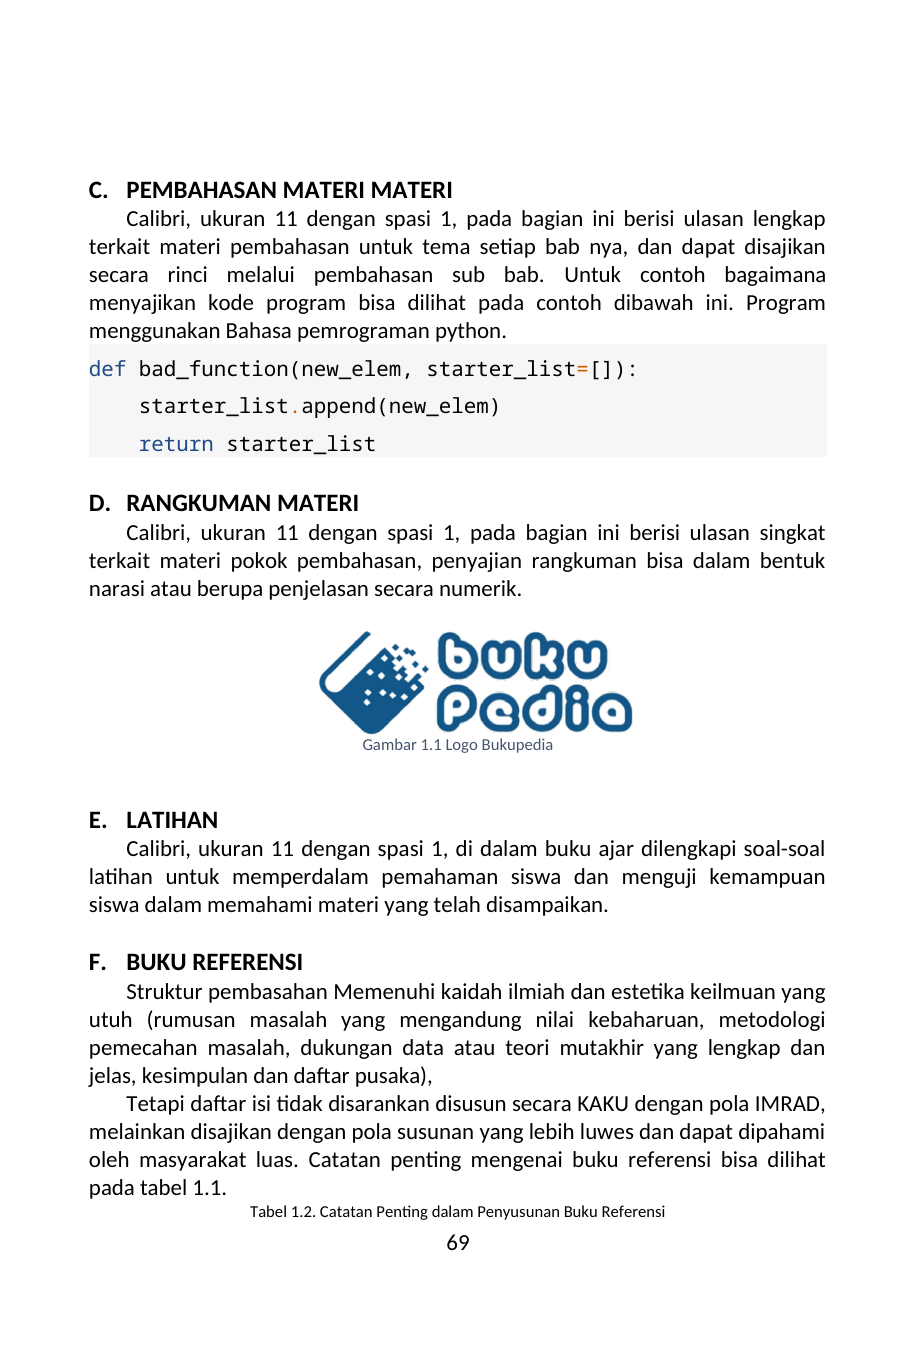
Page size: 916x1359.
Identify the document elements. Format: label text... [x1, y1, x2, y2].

text Calibri, ukuran 11 dengan spasi 1, di dalam buku ajar dilengkapi soal-soal latihan untuk memperdalam pemahaman siswa dan menguji kemampuan siswa dalam memahami materi yang telah disampaikan. [89, 834, 827, 918]
text return starter_list [89, 419, 827, 457]
picture [318, 630, 635, 735]
text starter_list.append(new_elem) [89, 382, 827, 419]
list PEMBAHASAN MATERI MATERI [89, 174, 827, 204]
text Calibri, ukuran 11 dengan spasi 1, pada bagian ini berisi ulasan lengkap terkait materi pembahasan untuk tema setiap bab nya, dan dapat disajikan secara rinci melalui pembahasan sub bab. Untuk contoh bagaimana menyajikan kode program bisa dilihat pada contoh dibawah ini. Program menggunakan Bahasa pemrograman python. [89, 204, 827, 344]
text def bad_function(new_elem, starter_list=[]): [89, 344, 827, 382]
text Tabel 1.2. Catatan Penting dalam Penyusunan Buku Referensi [89, 1201, 827, 1221]
text Calibri, ukuran 11 dengan spasi 1, pada bagian ini berisi ulasan singkat terkait materi pokok pembahasan, penyajian rangkuman bisa dalam bentuk narasi atau berupa penjelasan secara numerik. [89, 518, 827, 602]
list BUKU REFERENSI [89, 946, 827, 977]
list RANGKUMAN MATERI [89, 488, 827, 518]
list LATIHAN [89, 804, 827, 834]
text Struktur pembasahan Memenuhi kaidah ilmiah dan estetika keilmuan yang utuh (rumusan masalah yang mengandung nilai kebaharuan, metodologi pemecahan masalah, dukungan data atau teori mutakhir yang lengkap dan jelas, kesimpulan dan daftar pusaka), [89, 977, 827, 1089]
text Gambar 1.1 Logo Bukupedia [89, 734, 827, 755]
text Tetapi daftar isi tidak disarankan disusun secara KAKU dengan pola IMRAD, melainkan disajikan dengan pola susunan yang lebih luwes dan dapat dipahami oleh masyarakat luas. Catatan penting mengenai buku referensi bisa dilihat pada tabel 1.1. [89, 1089, 827, 1201]
